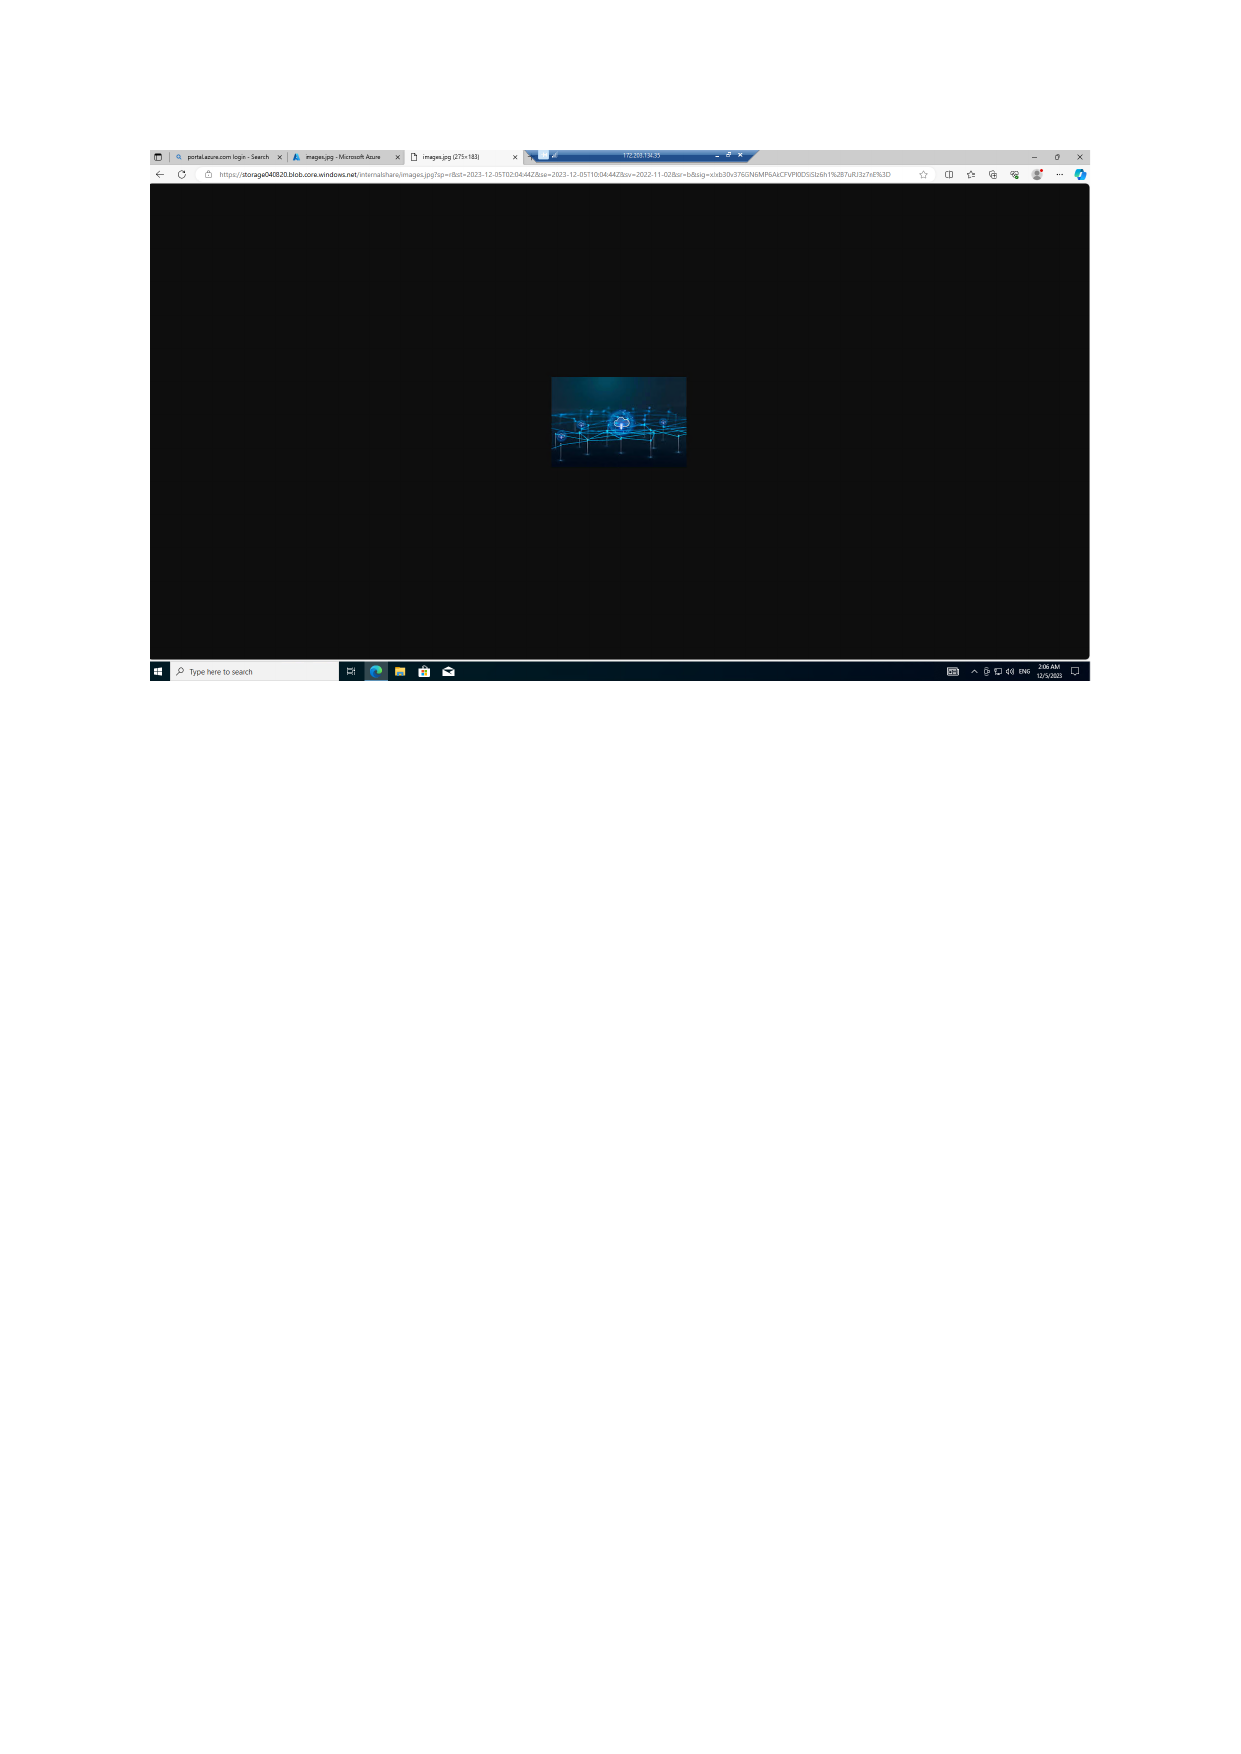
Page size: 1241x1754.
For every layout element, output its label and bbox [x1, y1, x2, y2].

picture [150, 150, 1091, 681]
